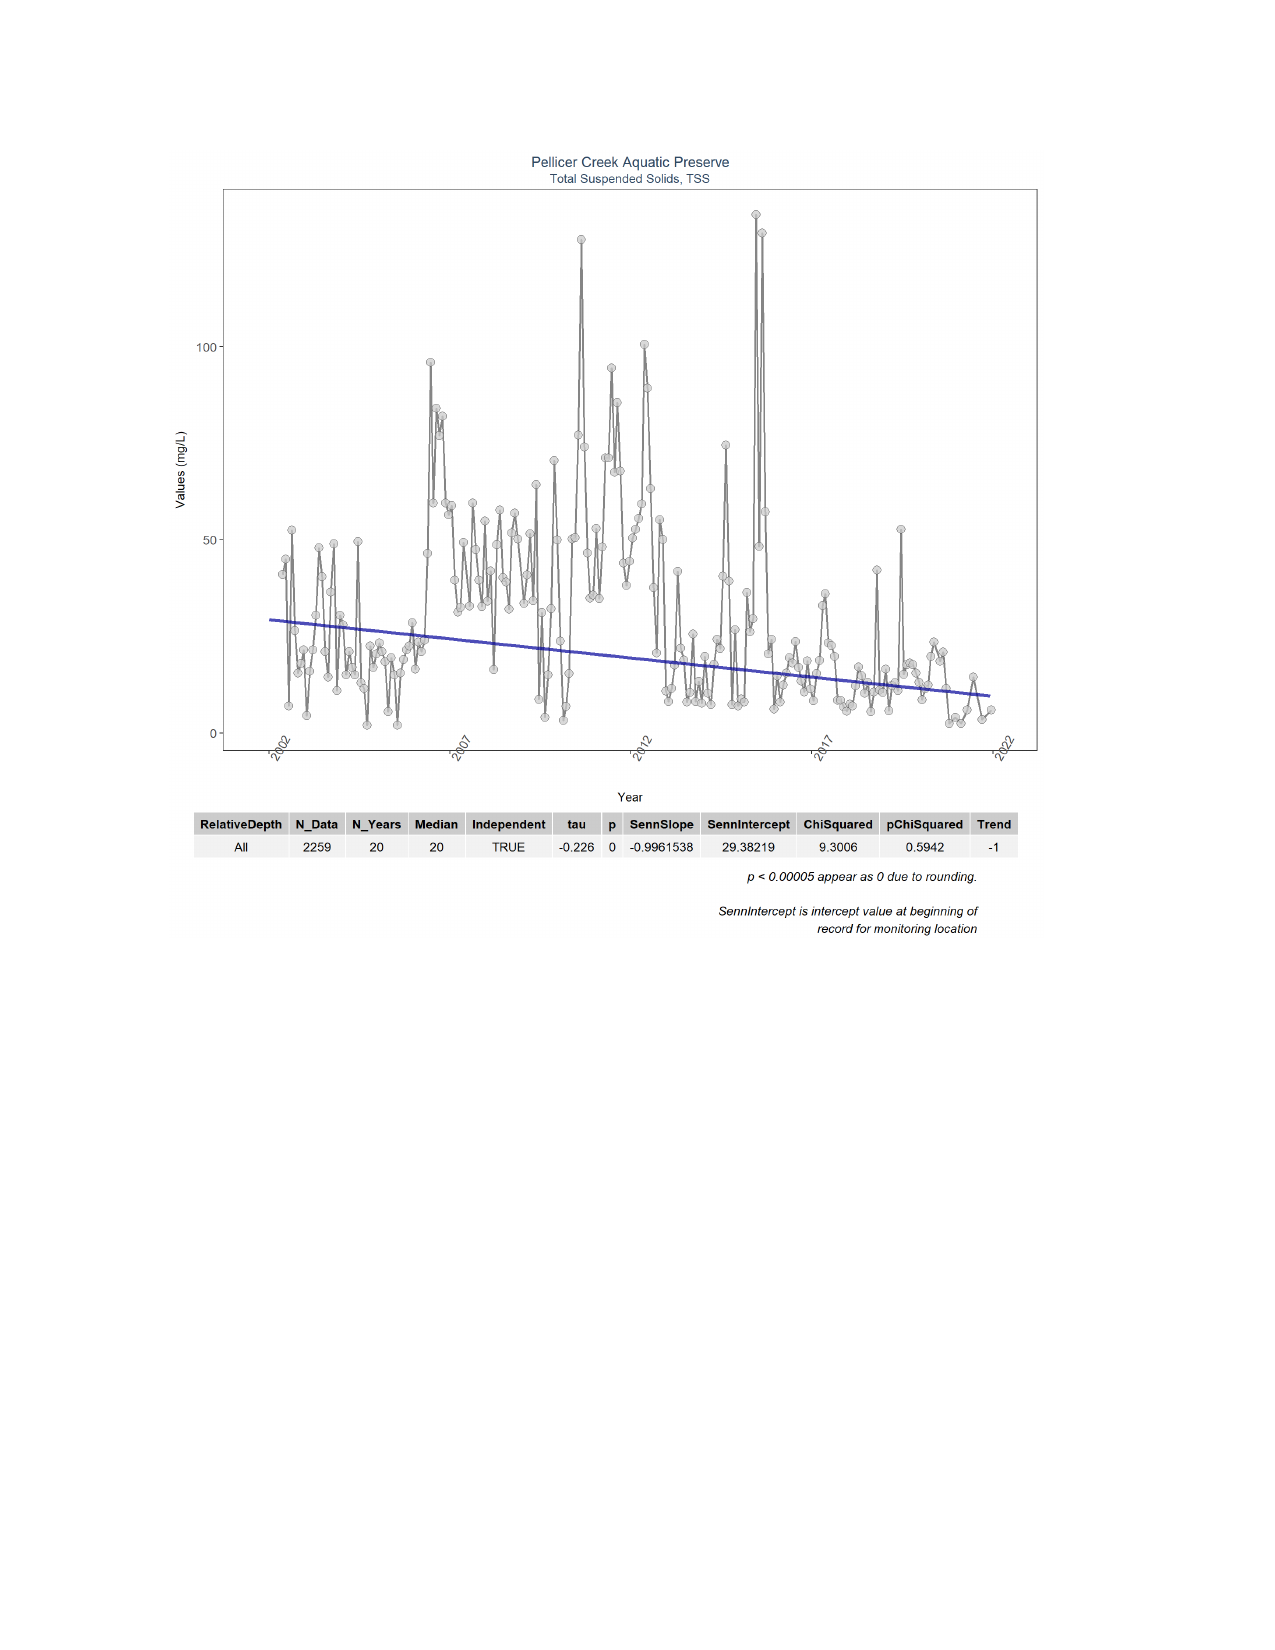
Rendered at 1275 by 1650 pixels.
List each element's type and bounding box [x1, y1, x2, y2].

picture [168, 150, 1044, 938]
